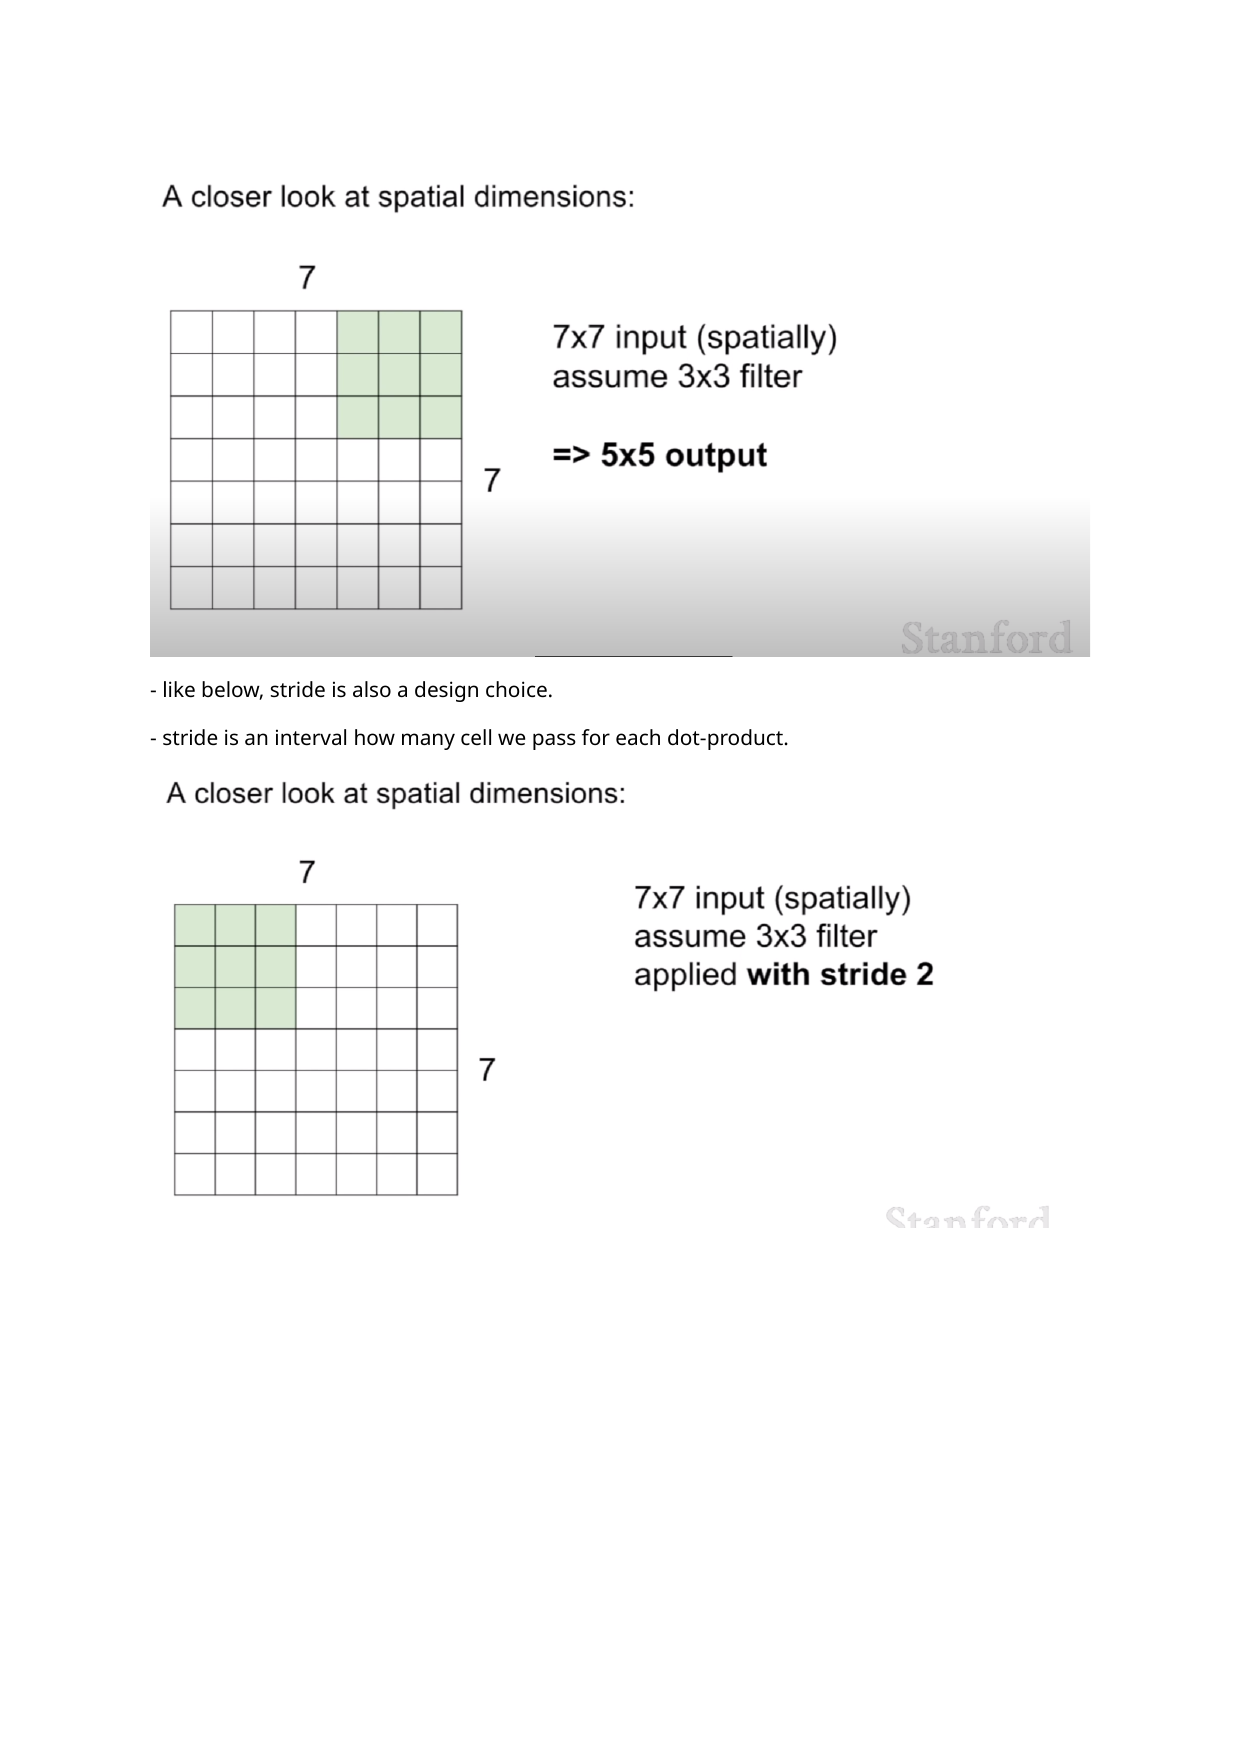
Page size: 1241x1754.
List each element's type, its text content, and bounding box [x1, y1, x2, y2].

picture [150, 177, 1091, 657]
text - like below, stride is also a design choice. [150, 675, 1090, 704]
text - stride is an interval how many cell we pass for each dot-product. [150, 723, 1090, 751]
picture [150, 770, 1091, 1228]
